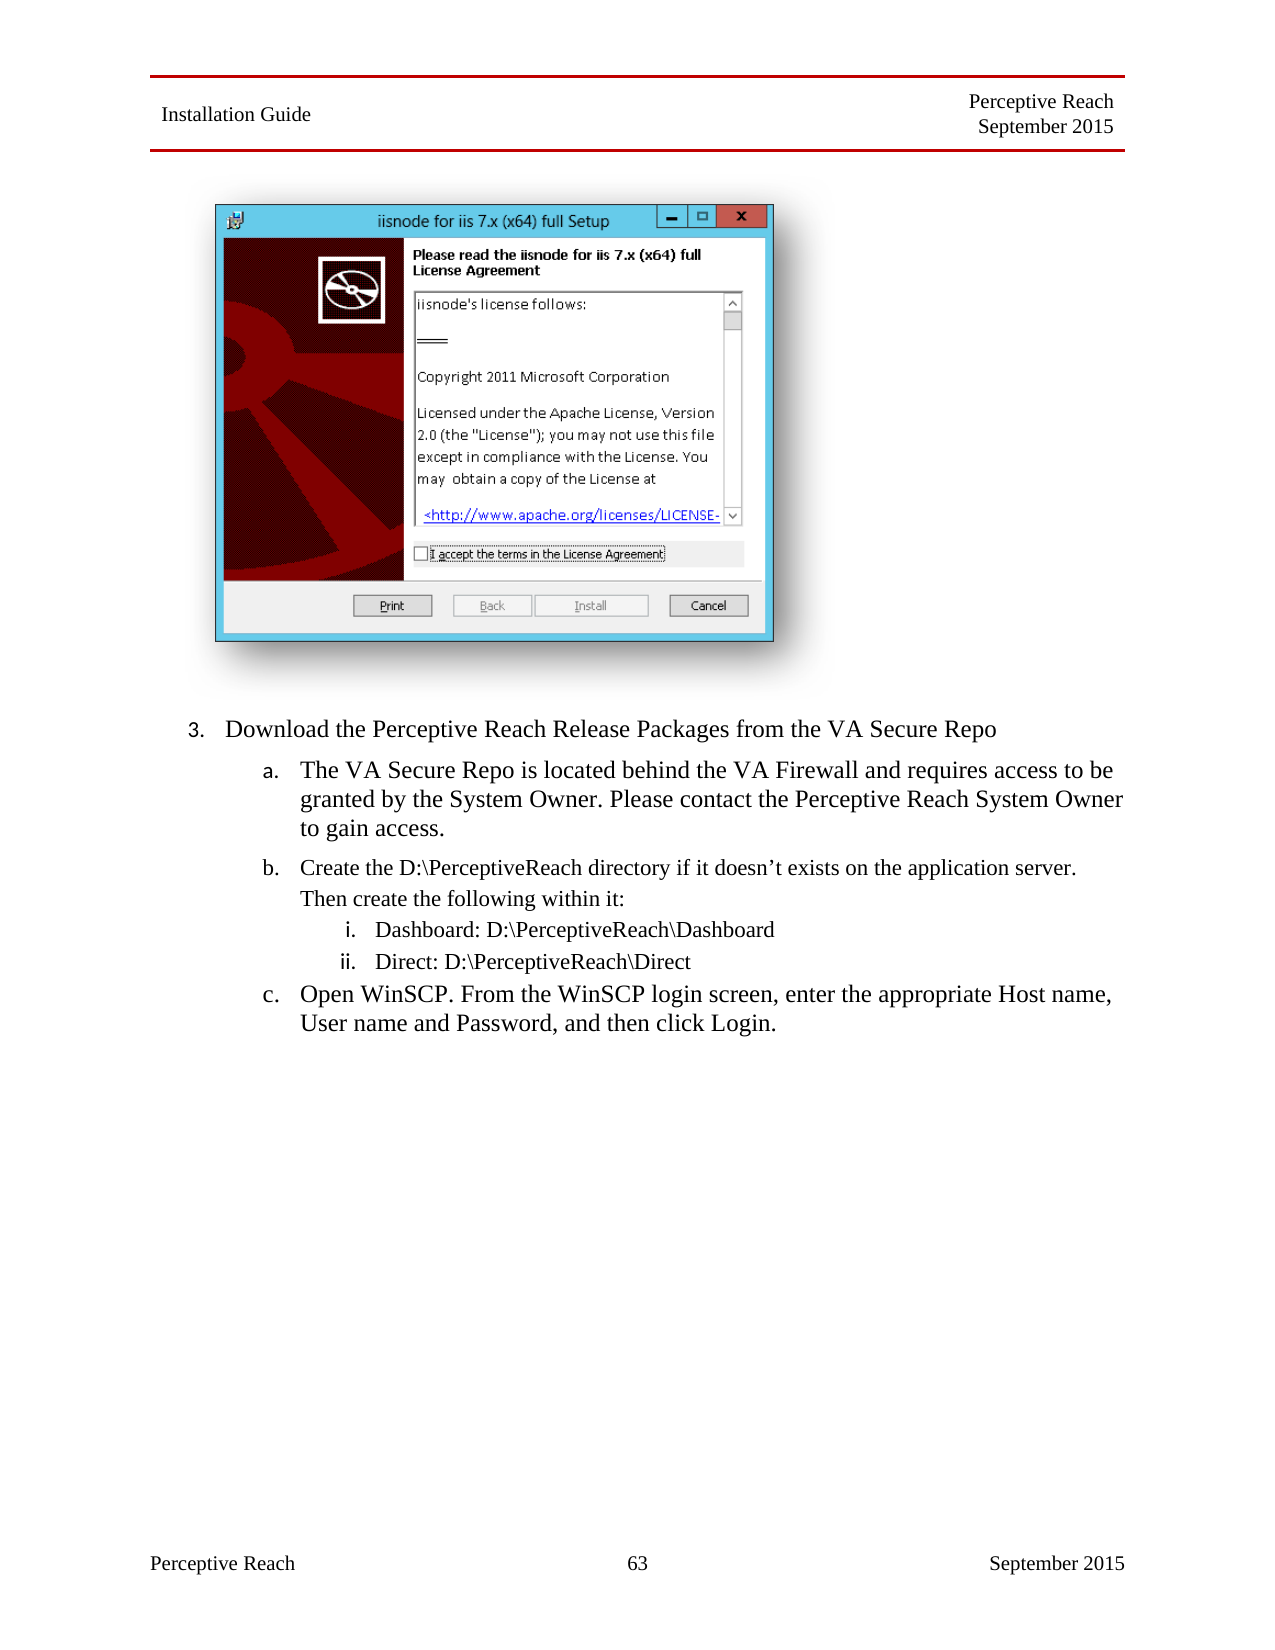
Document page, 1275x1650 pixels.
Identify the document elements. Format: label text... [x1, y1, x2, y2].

list Create the D:\PerceptiveReach directory if it doesn’t exists on the application server. Then create the following within it: [262, 854, 1125, 911]
list The VA Secure Repo is located behind the VA Firewall and requires access to be granted by the System Owner. Please contact the Perceptive Reach System Owner to gain access. [262, 755, 1125, 842]
list Download the Perceptive Reach Release Packages from the VA Secure Repo [187, 714, 1125, 743]
picture [215, 204, 774, 642]
list Dashboard: D:\PerceptiveReach\Dashboard [356, 915, 1125, 943]
list Direct: D:\PerceptiveReach\Direct [356, 947, 1125, 975]
list Open WinSCP. From the WinSCP login screen, enter the appropriate Host name, User name and Password, and then click Login. [262, 979, 1125, 1037]
